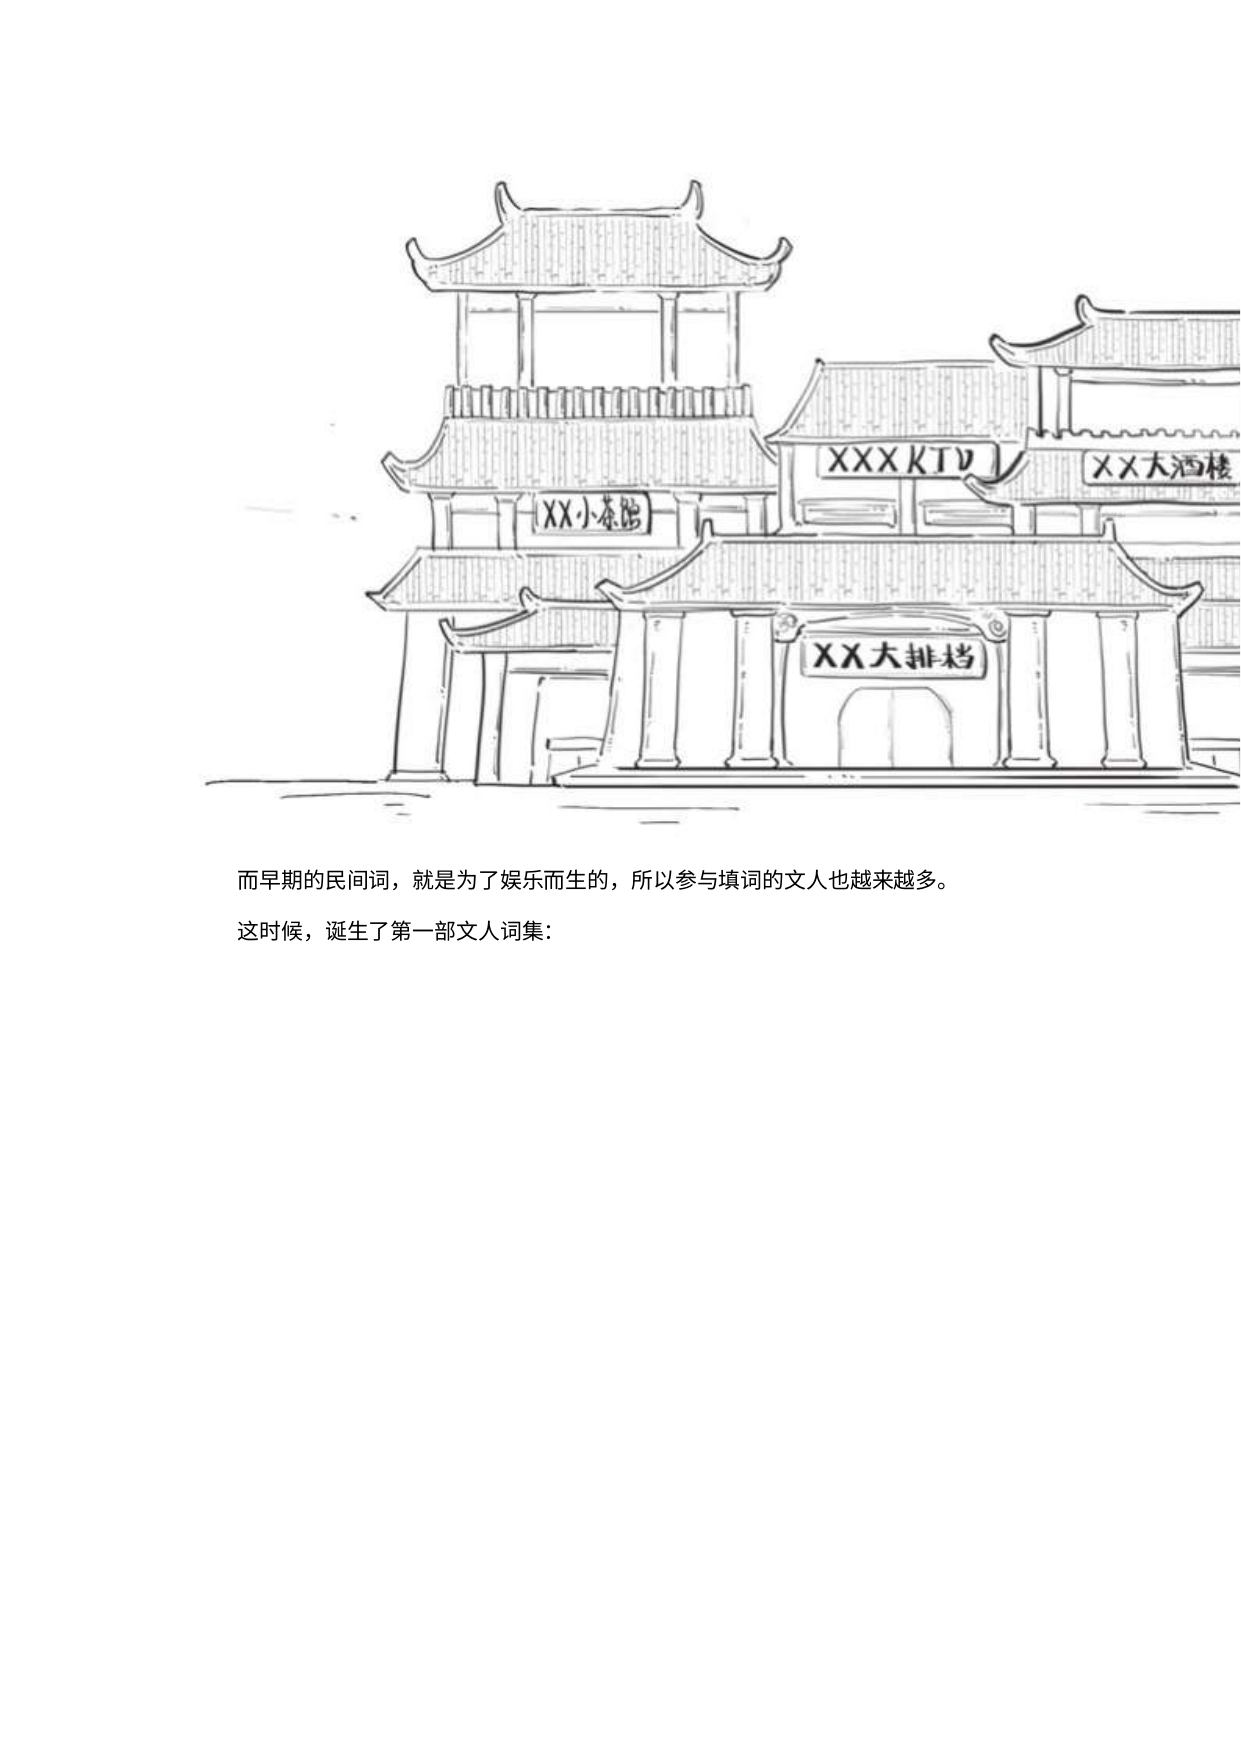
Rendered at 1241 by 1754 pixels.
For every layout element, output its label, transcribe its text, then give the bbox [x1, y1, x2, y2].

picture [187, 162, 1241, 842]
text 而早期的民间词，就是为了娱乐而生的，所以参与填词的文人也越来越多。 [187, 863, 1053, 895]
text 这时候，诞生了第一部文人词集： [187, 913, 1053, 946]
